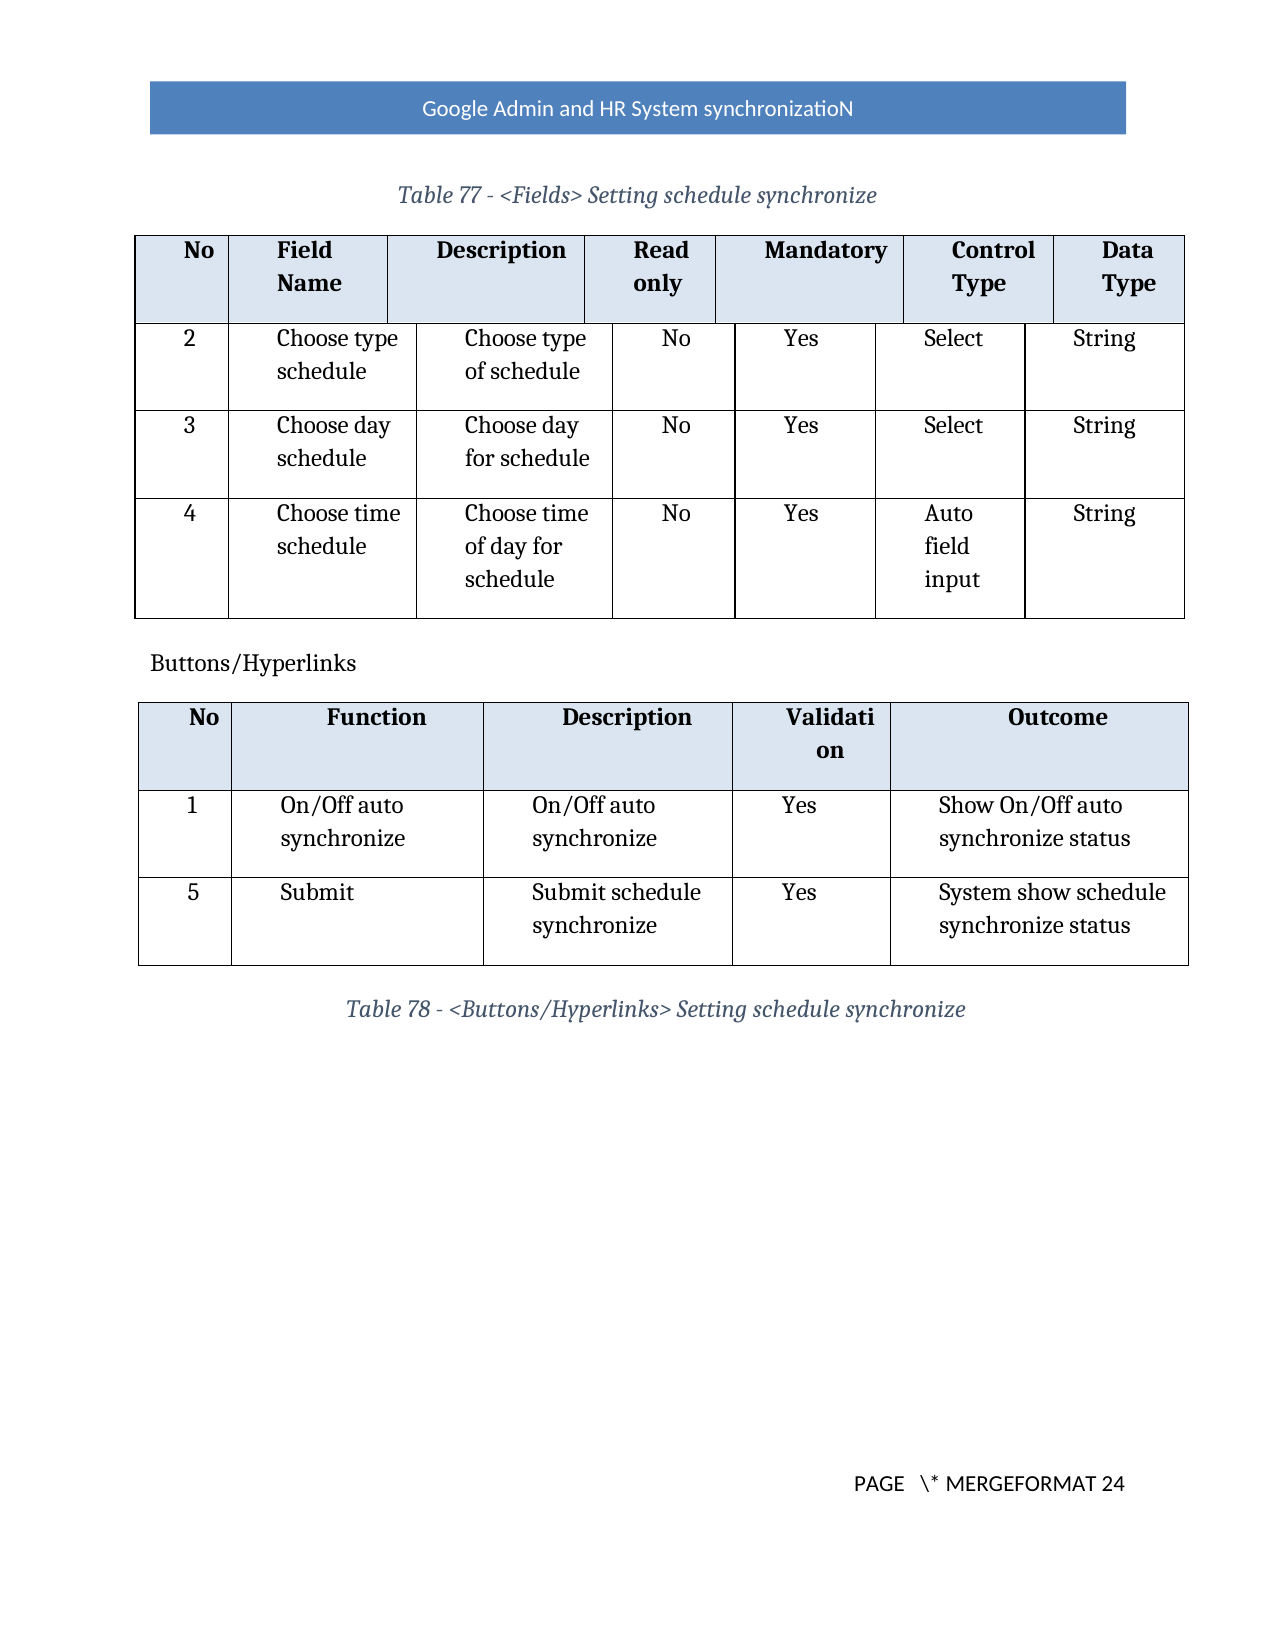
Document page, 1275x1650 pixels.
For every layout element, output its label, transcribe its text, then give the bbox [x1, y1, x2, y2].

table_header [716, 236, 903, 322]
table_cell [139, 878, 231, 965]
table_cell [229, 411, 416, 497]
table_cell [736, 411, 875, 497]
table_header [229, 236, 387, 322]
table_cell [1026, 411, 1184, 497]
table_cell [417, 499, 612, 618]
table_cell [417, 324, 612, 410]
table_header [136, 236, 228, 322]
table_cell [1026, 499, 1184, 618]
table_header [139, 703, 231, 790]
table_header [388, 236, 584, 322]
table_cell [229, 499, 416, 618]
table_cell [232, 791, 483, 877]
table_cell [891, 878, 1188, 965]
text Buttons/Hyperlinks [150, 619, 1125, 677]
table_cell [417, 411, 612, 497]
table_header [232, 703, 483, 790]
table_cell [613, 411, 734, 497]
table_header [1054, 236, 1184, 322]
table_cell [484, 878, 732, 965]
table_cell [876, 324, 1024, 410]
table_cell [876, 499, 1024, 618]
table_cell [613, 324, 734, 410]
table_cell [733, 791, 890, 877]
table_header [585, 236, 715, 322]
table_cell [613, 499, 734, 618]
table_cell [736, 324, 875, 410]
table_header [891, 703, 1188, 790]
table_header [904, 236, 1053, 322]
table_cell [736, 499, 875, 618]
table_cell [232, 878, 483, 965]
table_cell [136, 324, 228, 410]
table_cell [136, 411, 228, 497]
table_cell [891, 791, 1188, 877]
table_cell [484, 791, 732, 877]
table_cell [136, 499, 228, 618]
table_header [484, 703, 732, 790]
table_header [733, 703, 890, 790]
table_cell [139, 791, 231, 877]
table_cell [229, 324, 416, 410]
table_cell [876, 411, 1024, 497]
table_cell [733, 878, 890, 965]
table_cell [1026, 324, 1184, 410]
